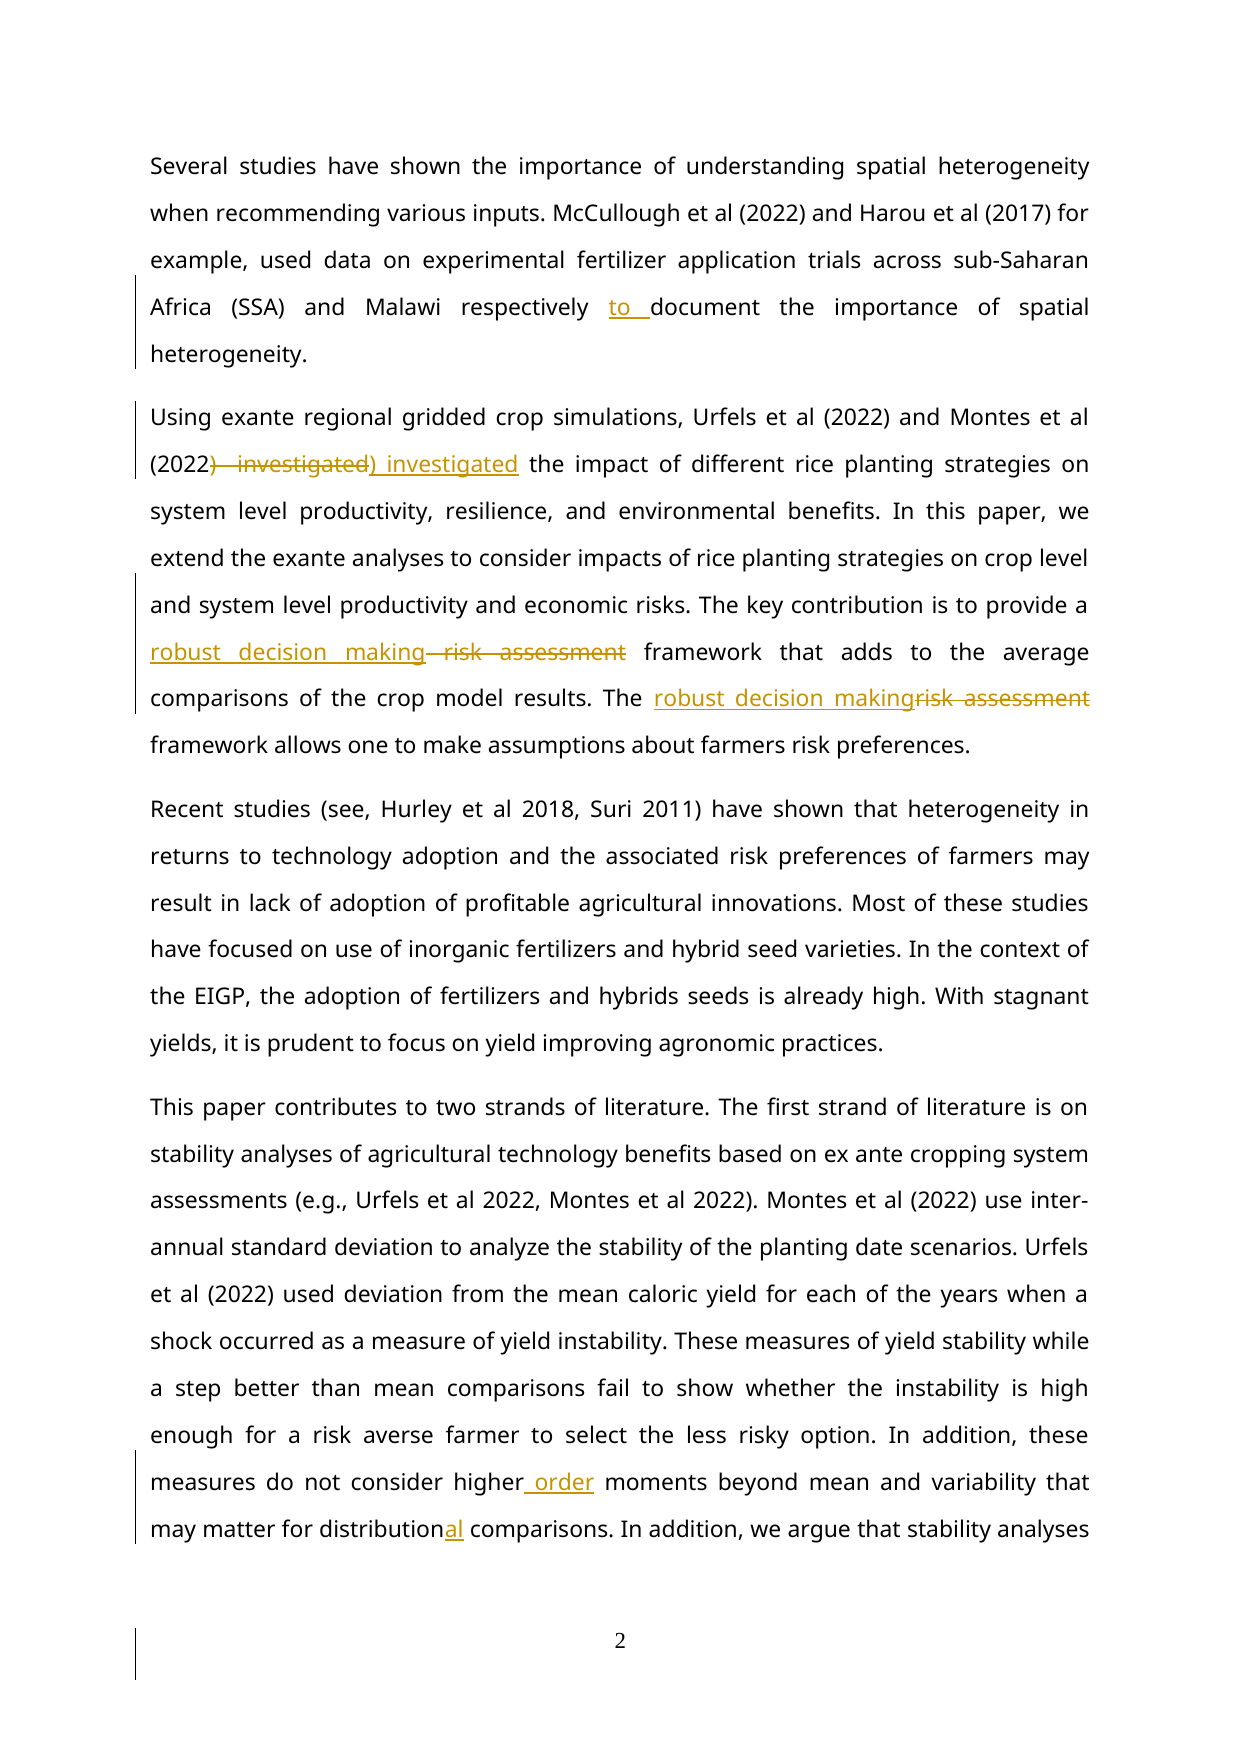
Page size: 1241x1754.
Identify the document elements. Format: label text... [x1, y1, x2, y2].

text Using exante regional gridded crop simulations, Urfels et al (2022) and Montes et al (2022 the impact of different rice planting strategies on system level productivity, resilience, and environmental benefits. In this paper, we extend the exante analyses to consider impacts of rice planting strategies on crop level and system level productivity and economic risks. The key contribution is to provide a framework that adds to the average comparisons of the crop model results. The framework allows one to make assumptions about farmers risk preferences. [150, 401, 1090, 760]
text Recent studies (see, Hurley et al 2018, Suri 2011) have shown that heterogeneity in returns to technology adoption and the associated risk preferences of farmers may result in lack of adoption of profitable agricultural innovations. Most of these studies have focused on use of inorganic fertilizers and hybrid seed varieties. In the context of the EIGP, the adoption of fertilizers and hybrids seeds is already high. With stagnant yields, it is prudent to focus on yield improving agronomic practices. [150, 793, 1090, 1058]
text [150, 1091, 1090, 1544]
text Several studies have shown the importance of understanding spatial heterogeneity when recommending various inputs. McCullough et al (2022) and Harou et al (2017) for example, used data on experimental fertilizer application trials across sub-Saharan Africa (SSA) and Malawi respectively document the importance of spatial heterogeneity. [150, 150, 1090, 369]
